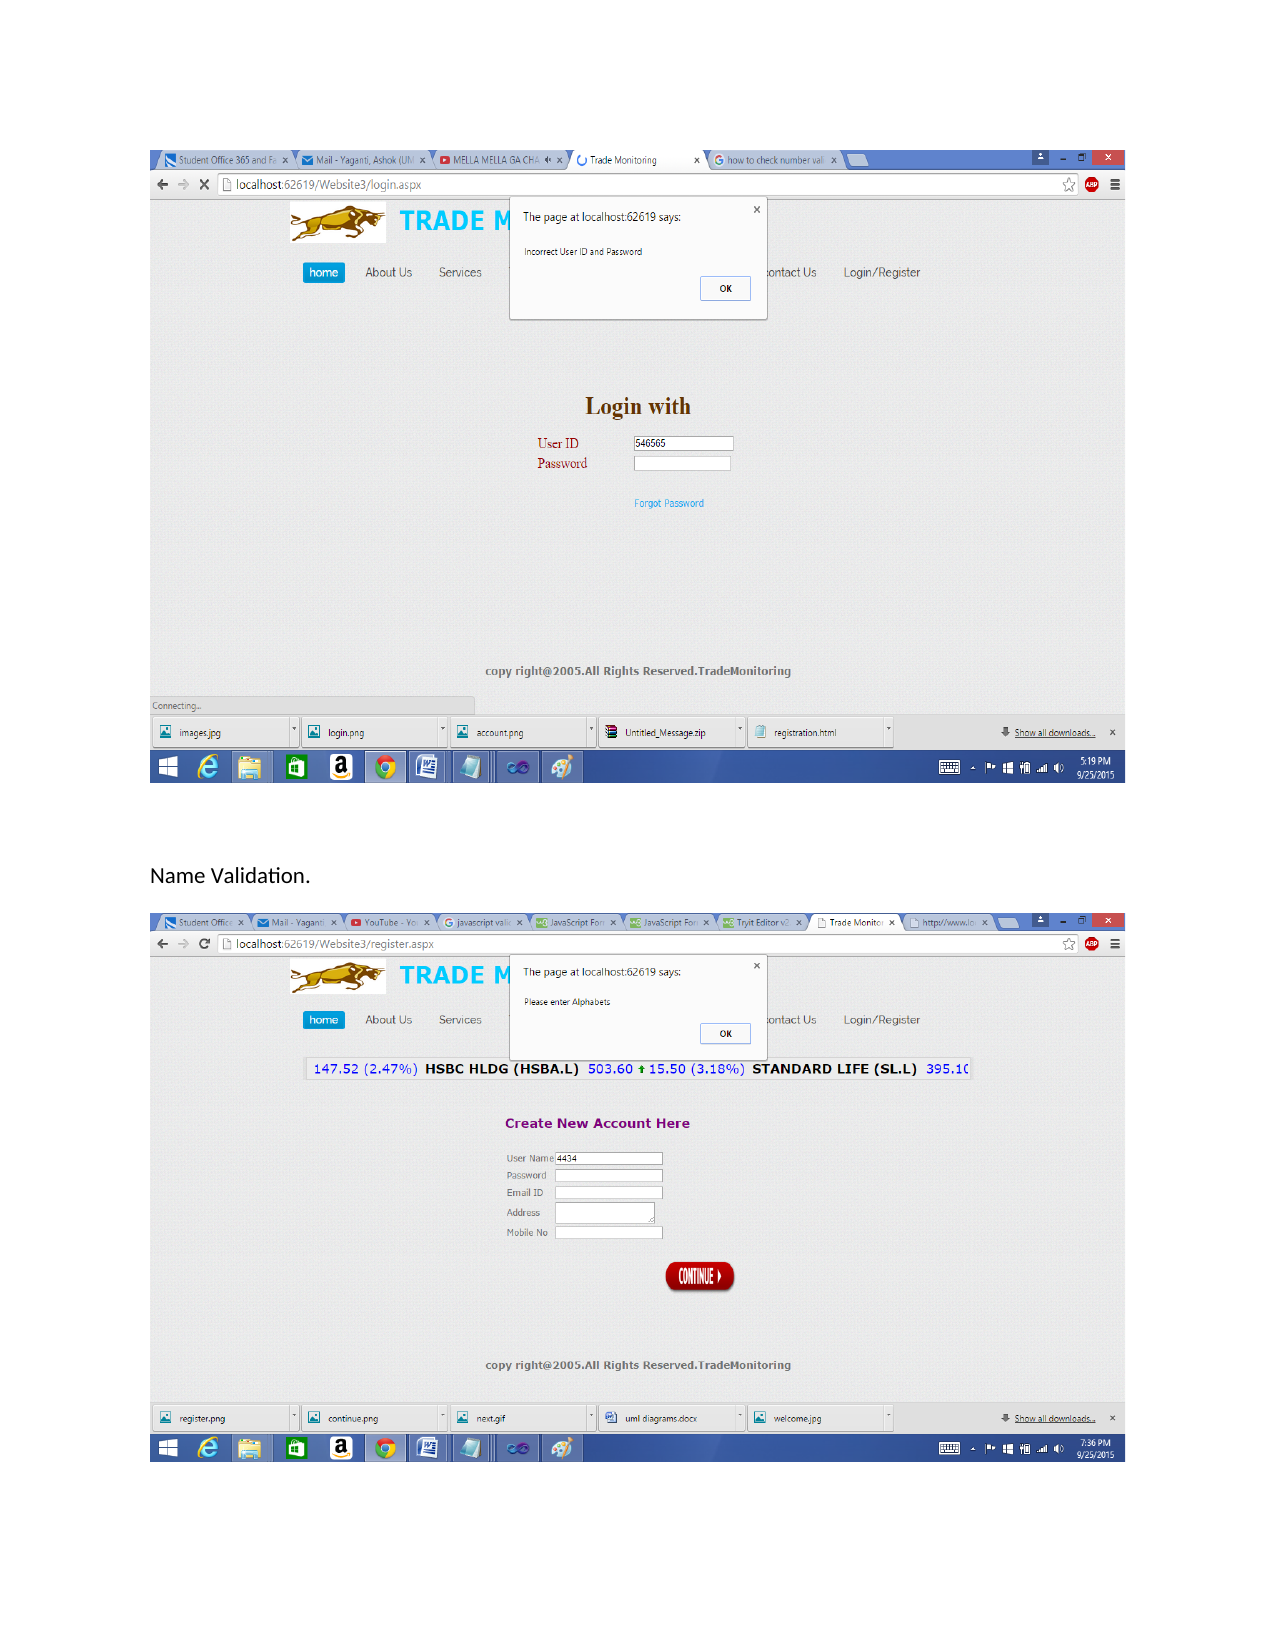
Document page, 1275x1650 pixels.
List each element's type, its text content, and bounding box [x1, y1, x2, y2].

text Name Validation. [150, 861, 1125, 889]
picture [150, 913, 1125, 1462]
picture [150, 150, 1125, 783]
